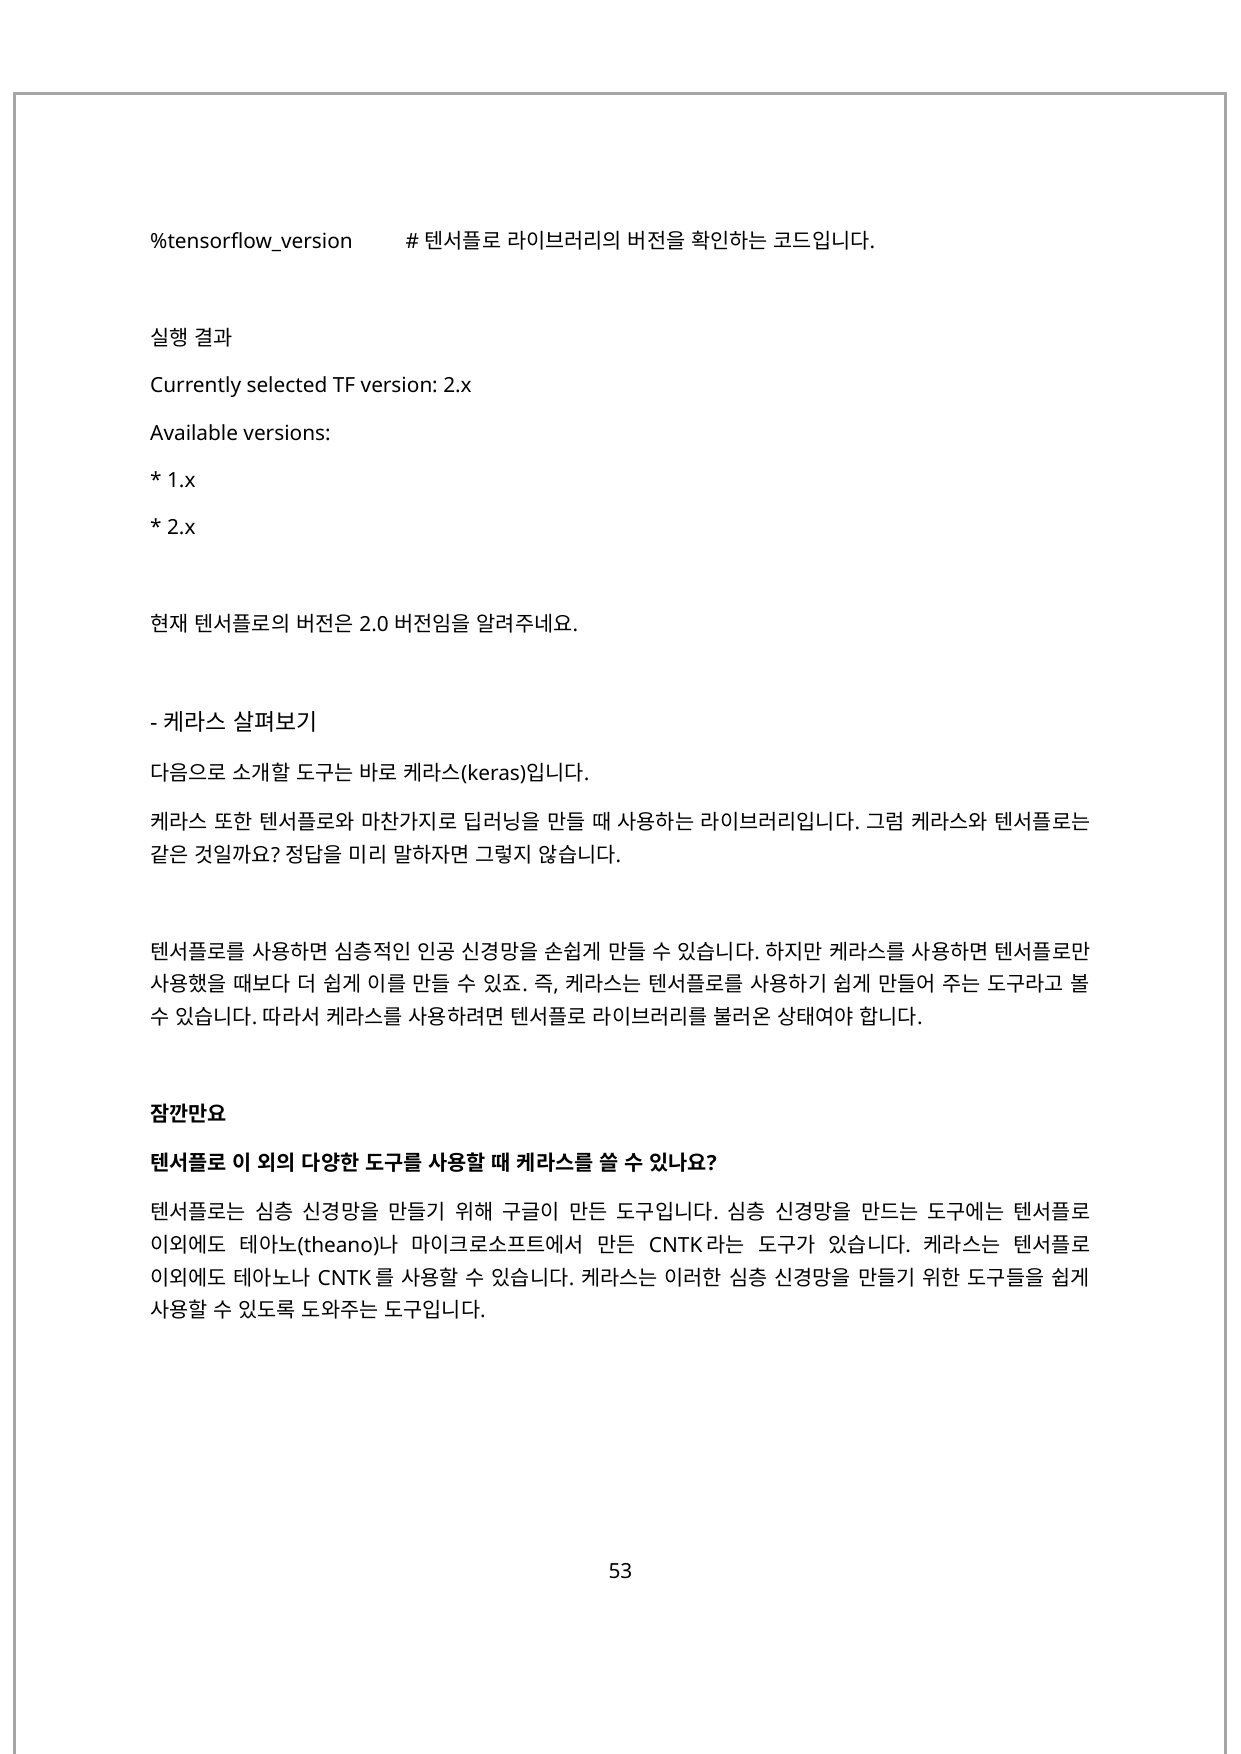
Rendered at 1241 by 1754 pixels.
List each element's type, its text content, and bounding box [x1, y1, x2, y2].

text * 1.x [150, 465, 1090, 493]
text 실행 결과 [150, 321, 1090, 351]
text 텐서플로 이 외의 다양한 도구를 사용할 때 케라스를 쓸 수 있나요? [150, 1146, 1090, 1177]
text 다음으로 소개할 도구는 바로 케라스(keras)입니다. [150, 756, 1090, 786]
text - 케라스 살펴보기 [150, 703, 1090, 737]
text Available versions: [150, 418, 1090, 446]
text Currently selected TF version: 2.x [150, 370, 1090, 399]
text * 2.x [150, 512, 1090, 541]
text 잠깐만요 [150, 1097, 1090, 1127]
text 현재 텐서플로의 버전은 2.0 버전임을 알려주네요. [150, 607, 1090, 637]
text 텐서플로를 사용하면 심층적인 인공 신경망을 손쉽게 만들 수 있습니다. 하지만 케라스를 사용하면 텐서플로만 사용했을 때보다 더 쉽게 이를 만들 수 있죠. 즉, 케라스는 텐서플로를 사용하기 쉽게 만들어 주는 도구라고 볼 수 있습니다. 따라서 케라스를 사용하려면 텐서플로 라이브러리를 불러온 상태여야 합니다. [150, 935, 1090, 1031]
text 텐서플로는 심층 신경망을 만들기 위해 구글이 만든 도구입니다. 심층 신경망을 만드는 도구에는 텐서플로 이외에도 테아노(theano)나 마이크로소프트에서 만든 CNTK라는 도구가 있습니다. 케라스는 텐서플로 이외에도 테아노나 CNTK를 사용할 수 있습니다. 케라스는 이러한 심층 신경망을 만들기 위한 도구들을 쉽게 사용할 수 있도록 도와주는 도구입니다. [150, 1196, 1090, 1324]
text 케라스 또한 텐서플로와 마찬가지로 딥러닝을 만들 때 사용하는 라이브러리입니다. 그럼 케라스와 텐서플로는 같은 것일까요? 정답을 미리 말하자면 그렇지 않습니다. [150, 806, 1090, 868]
text %tensorflow_version # 텐서플로 라이브러리의 버전을 확인하는 코드입니다. [150, 224, 1090, 255]
